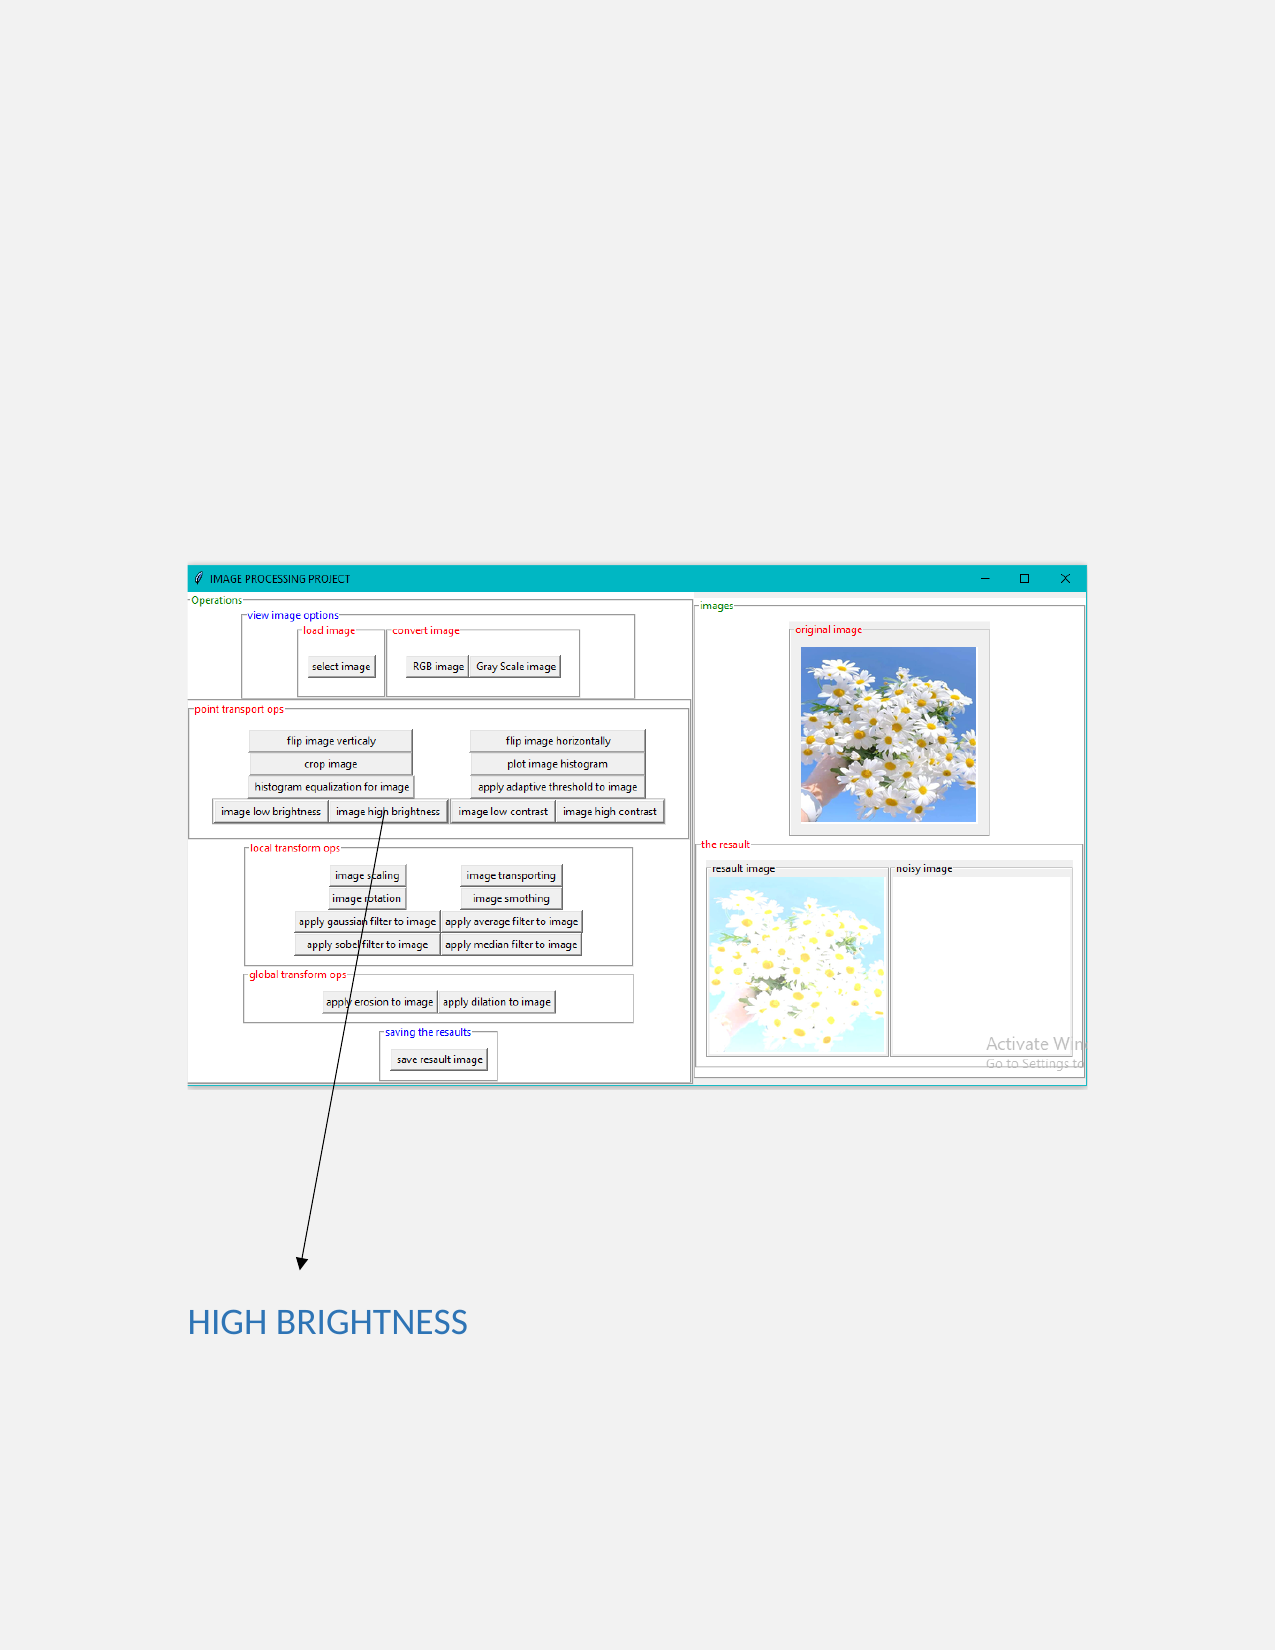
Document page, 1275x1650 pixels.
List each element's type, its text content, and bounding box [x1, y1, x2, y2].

picture [187, 560, 1088, 1090]
text HIGH BRIGHTNESS [187, 1298, 1087, 1344]
